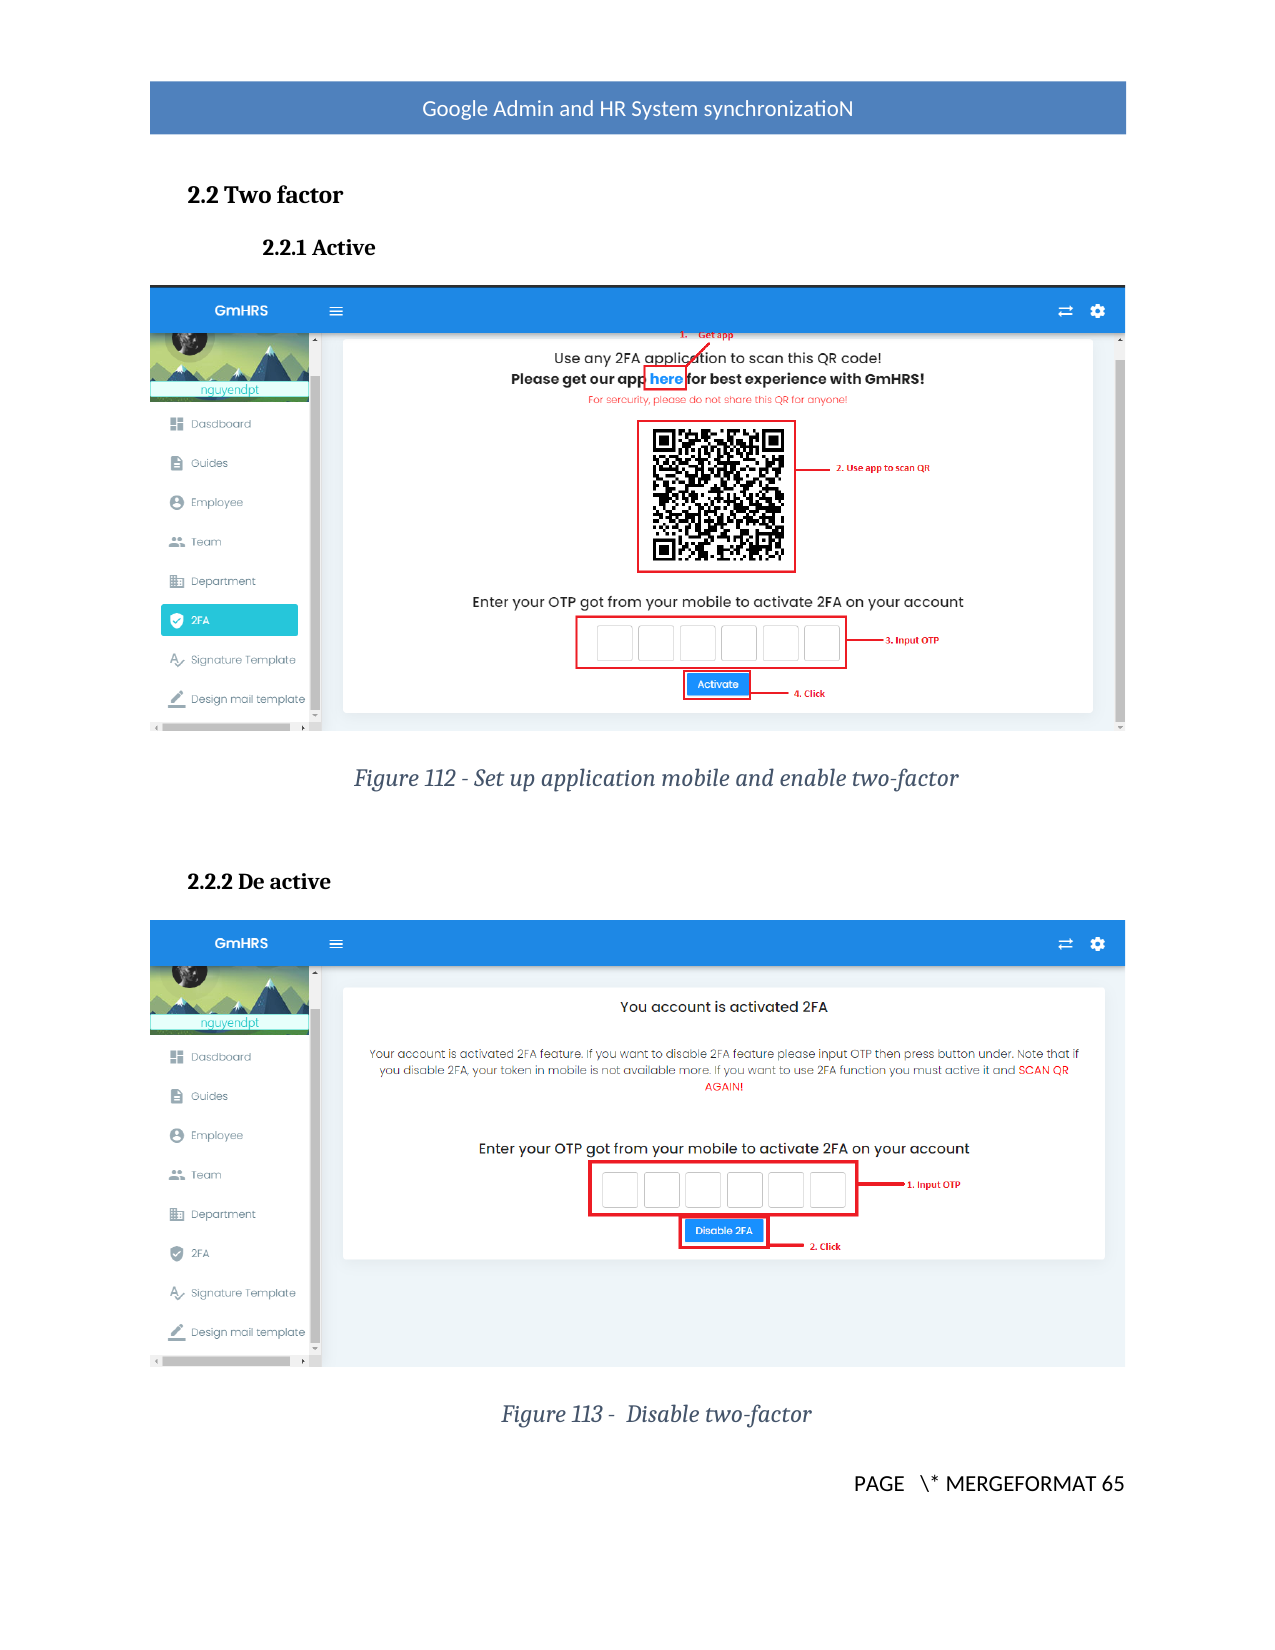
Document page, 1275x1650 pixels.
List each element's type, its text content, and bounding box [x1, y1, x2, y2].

picture [150, 920, 1125, 1367]
subtitle 2.2.1 Active [187, 234, 1125, 261]
picture [150, 285, 1125, 731]
subtitle 2.2.2 De active [187, 869, 1125, 896]
subtitle 2.2 Two factor [187, 181, 1125, 209]
text Figure 112 - Set up application mobile and enable two-factor [187, 764, 1125, 793]
text Figure 113 - Disable two-factor [187, 1400, 1125, 1428]
